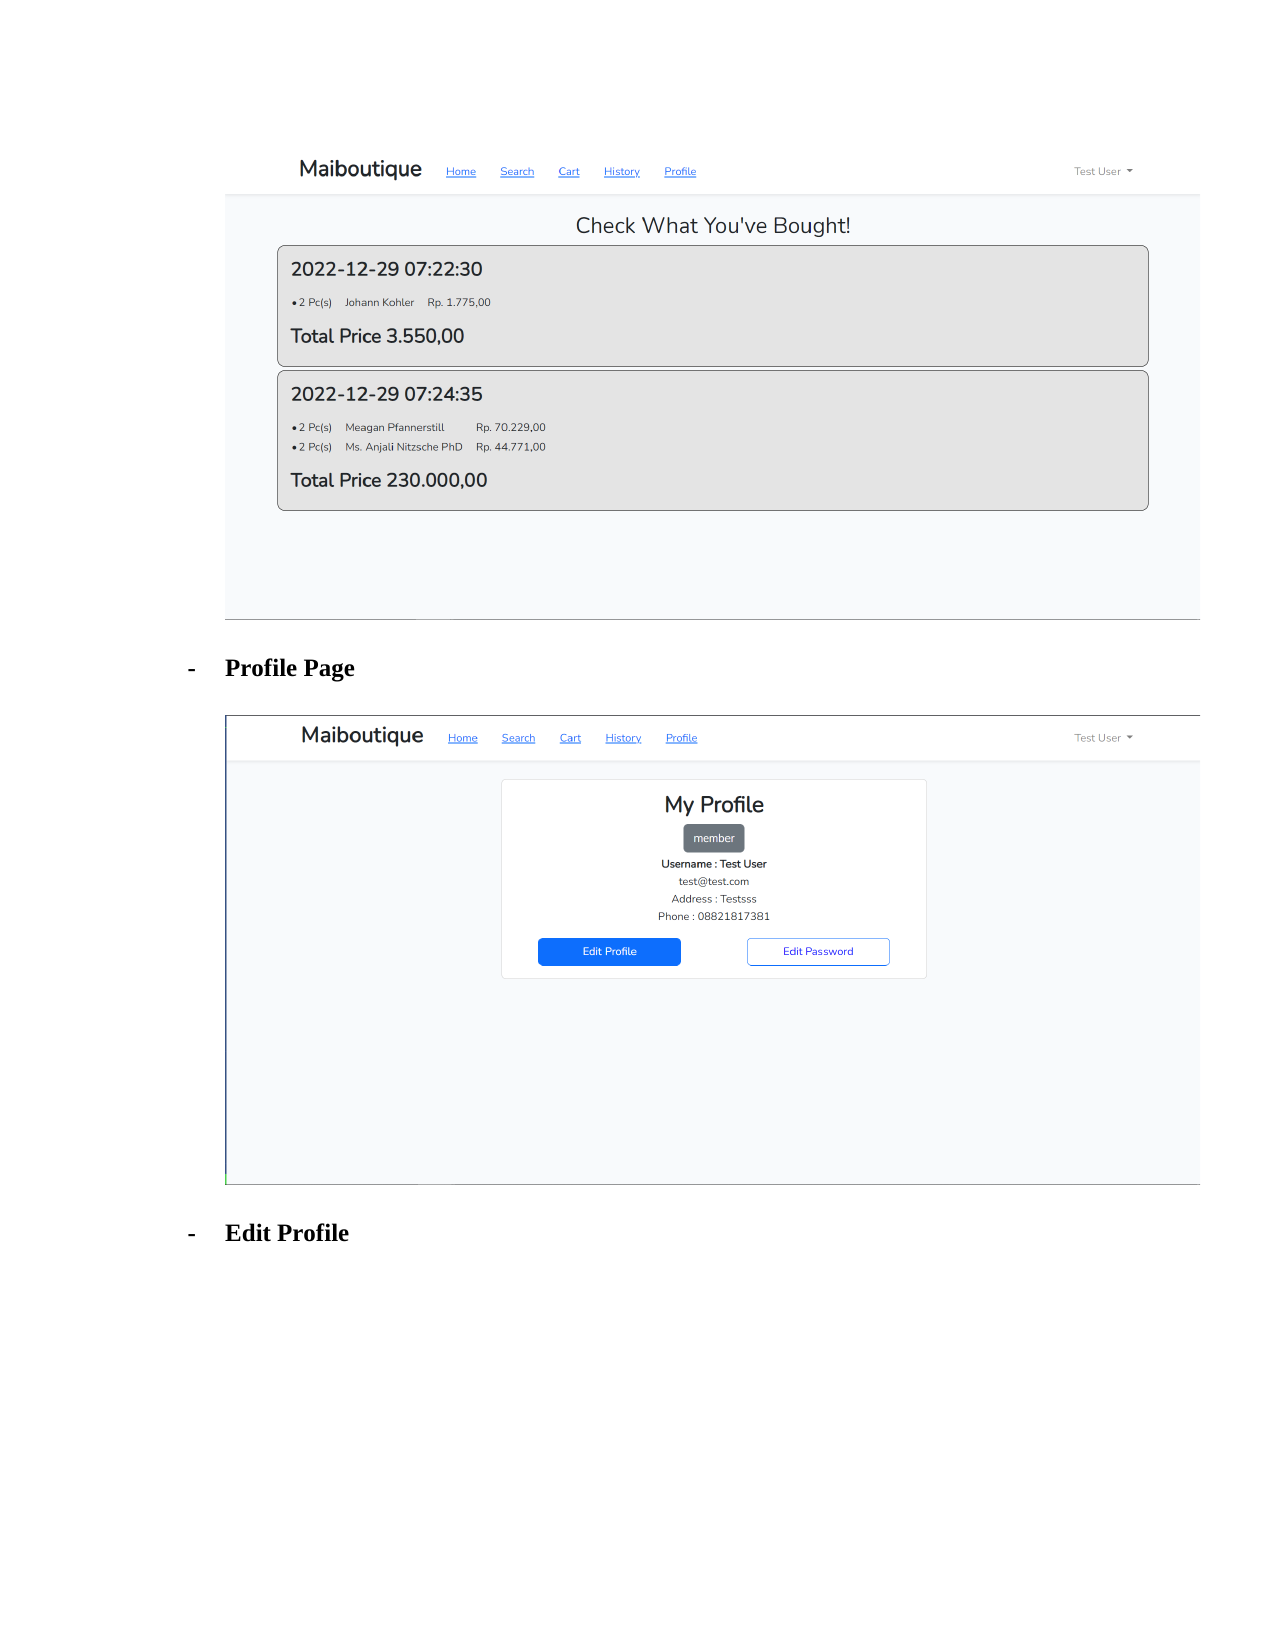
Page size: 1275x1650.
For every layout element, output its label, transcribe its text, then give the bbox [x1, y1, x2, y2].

list Profile Page [187, 653, 1125, 682]
list Edit Profile [187, 1218, 1125, 1247]
picture [225, 715, 1200, 1185]
picture [225, 150, 1200, 620]
